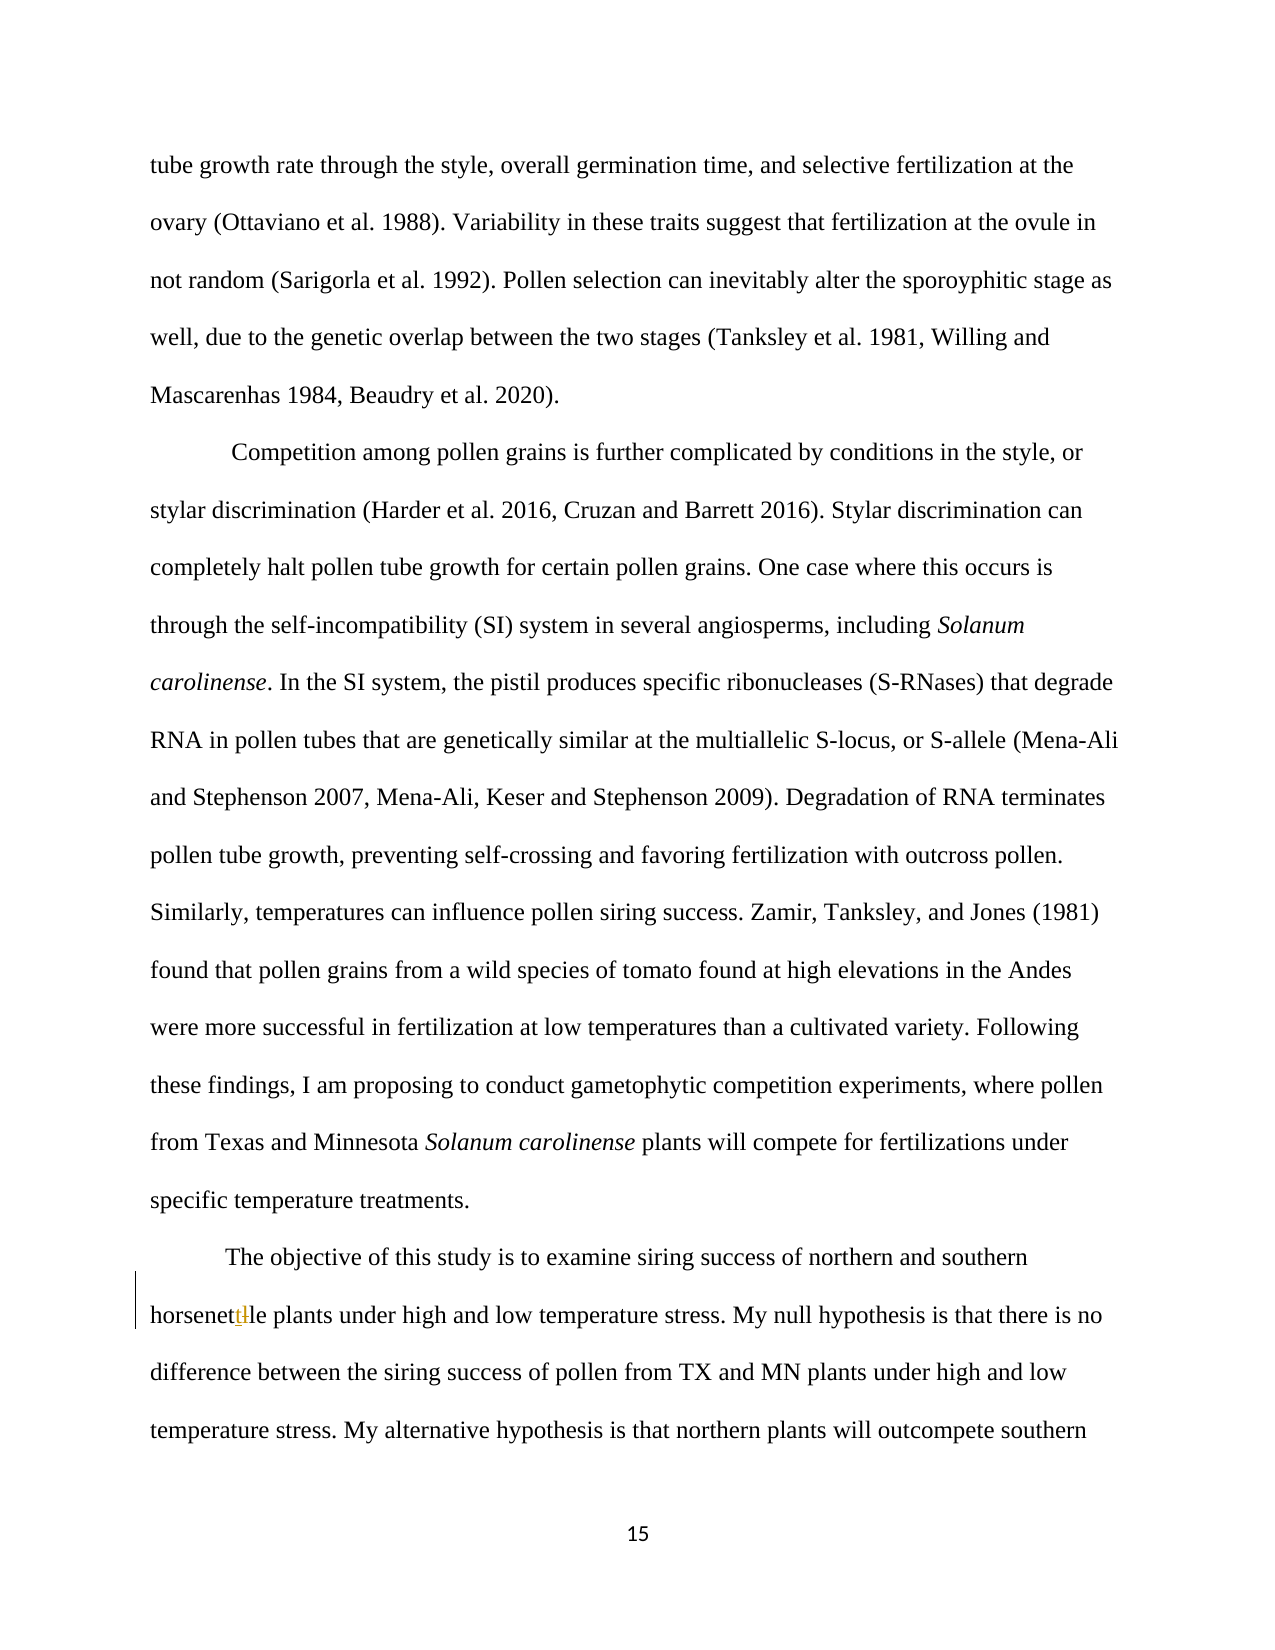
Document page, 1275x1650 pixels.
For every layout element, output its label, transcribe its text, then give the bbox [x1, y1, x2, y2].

text Competition among pollen grains is further complicated by conditions in the style, or stylar discrimination (Harder et al. 2016, Cruzan and Barrett 2016). Stylar discrimination can completely halt pollen tube growth for certain pollen grains. One case where this occurs is through the self-incompatibility (SI) system in several angiosperms, including Solanum carolinense. In the SI system, the pistil produces specific ribonucleases (S-RNases) that degrade RNA in pollen tubes that are genetically similar at the multiallelic S-locus, or S-allele (Mena-Ali and Stephenson 2007, Mena-Ali, Keser and Stephenson 2009). Degradation of RNA terminates pollen tube growth, preventing self-crossing and favoring fertilization with outcross pollen. Similarly, temperatures can influence pollen siring success. Zamir, Tanksley, and Jones (1981) found that pollen grains from a wild species of tomato found at high elevations in the Andes were more successful in fertilization at low temperatures than a cultivated variety. Following these findings, I am proposing to conduct gametophytic competition experiments, where pollen from Texas and Minnesota Solanum carolinense plants will compete for fertilizations under specific temperature treatments. [150, 437, 1125, 1214]
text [150, 150, 1125, 409]
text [150, 1242, 1125, 1444]
